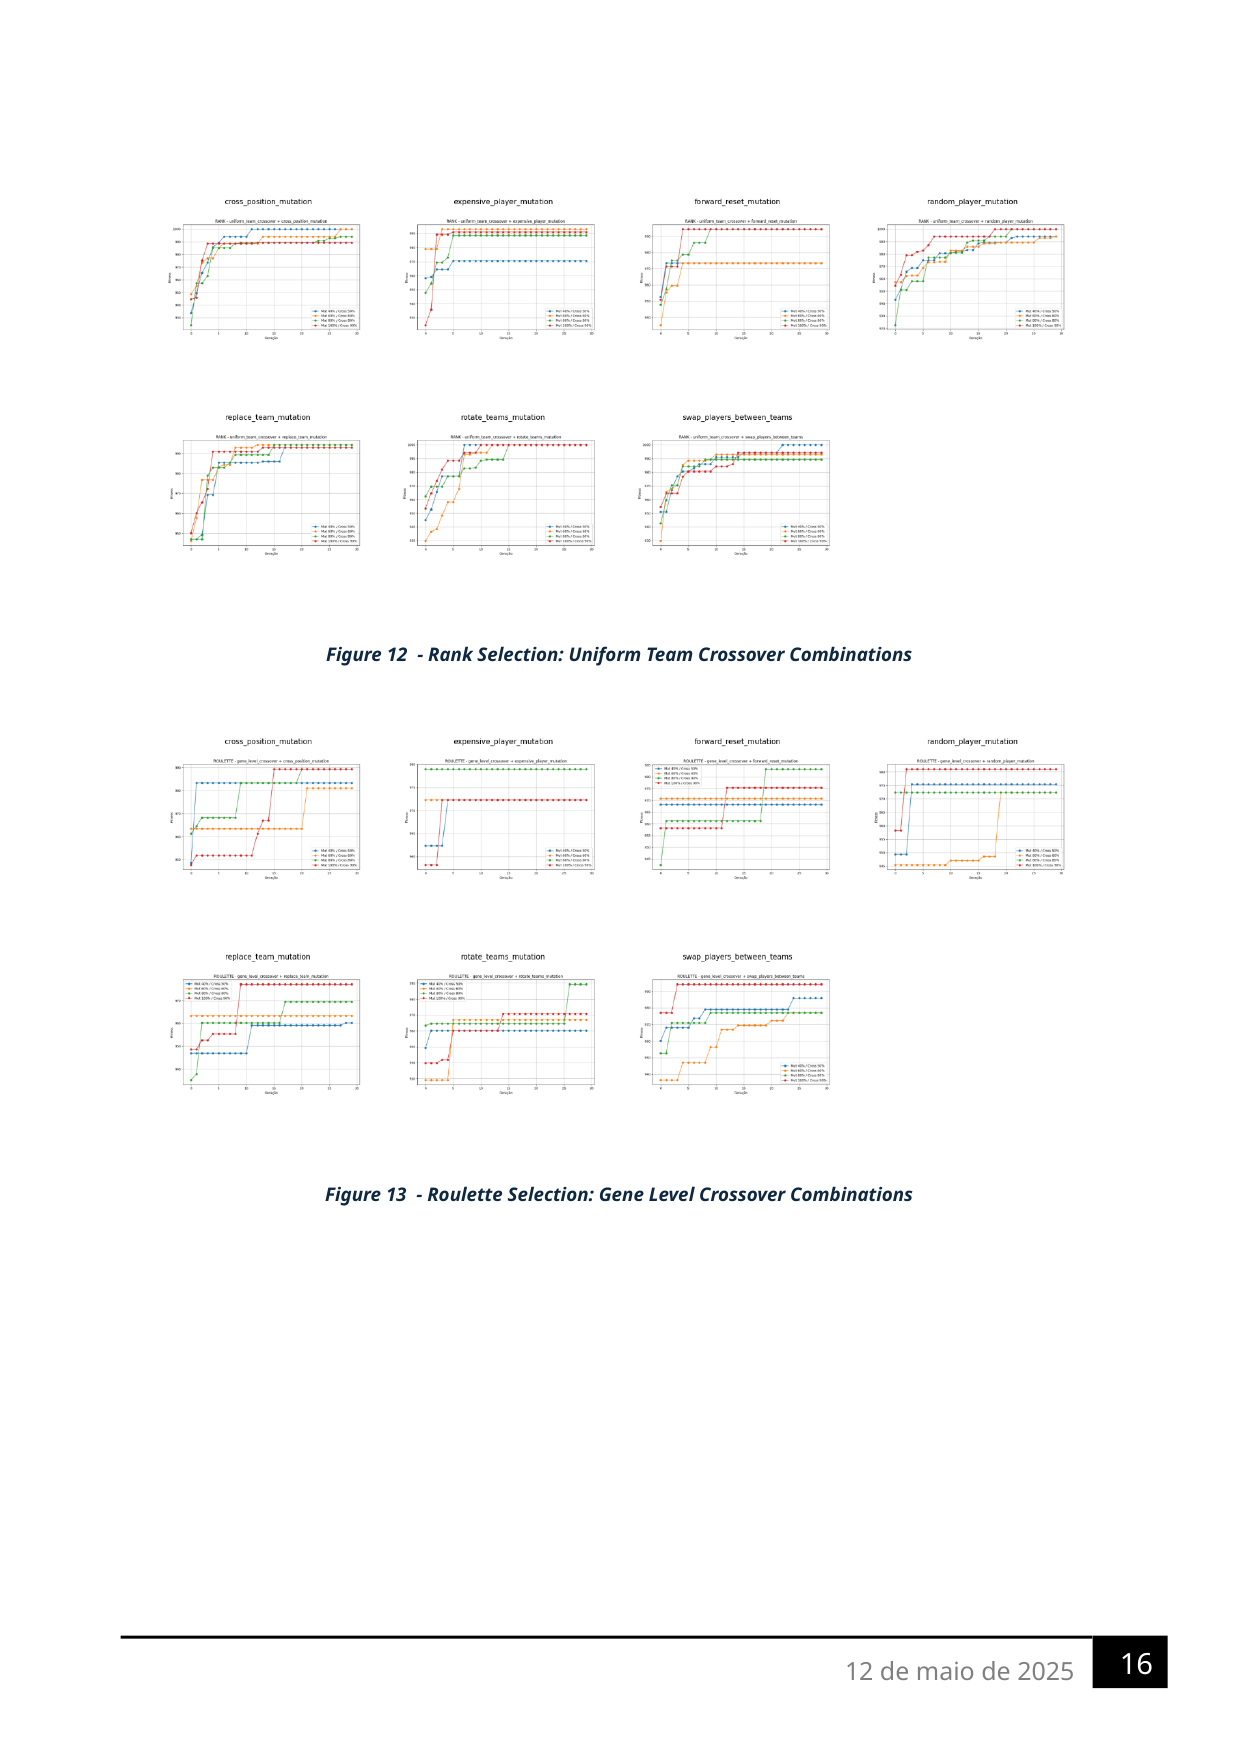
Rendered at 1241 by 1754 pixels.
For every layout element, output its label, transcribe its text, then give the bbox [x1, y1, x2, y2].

text Figure 13 - Roulette Selection: Gene Level Crossover Combinations [148, 1181, 1092, 1207]
picture [147, 147, 1093, 621]
text Figure 12 - Rank Selection: Uniform Team Crossover Combinations [148, 641, 1092, 666]
picture [147, 687, 1093, 1160]
